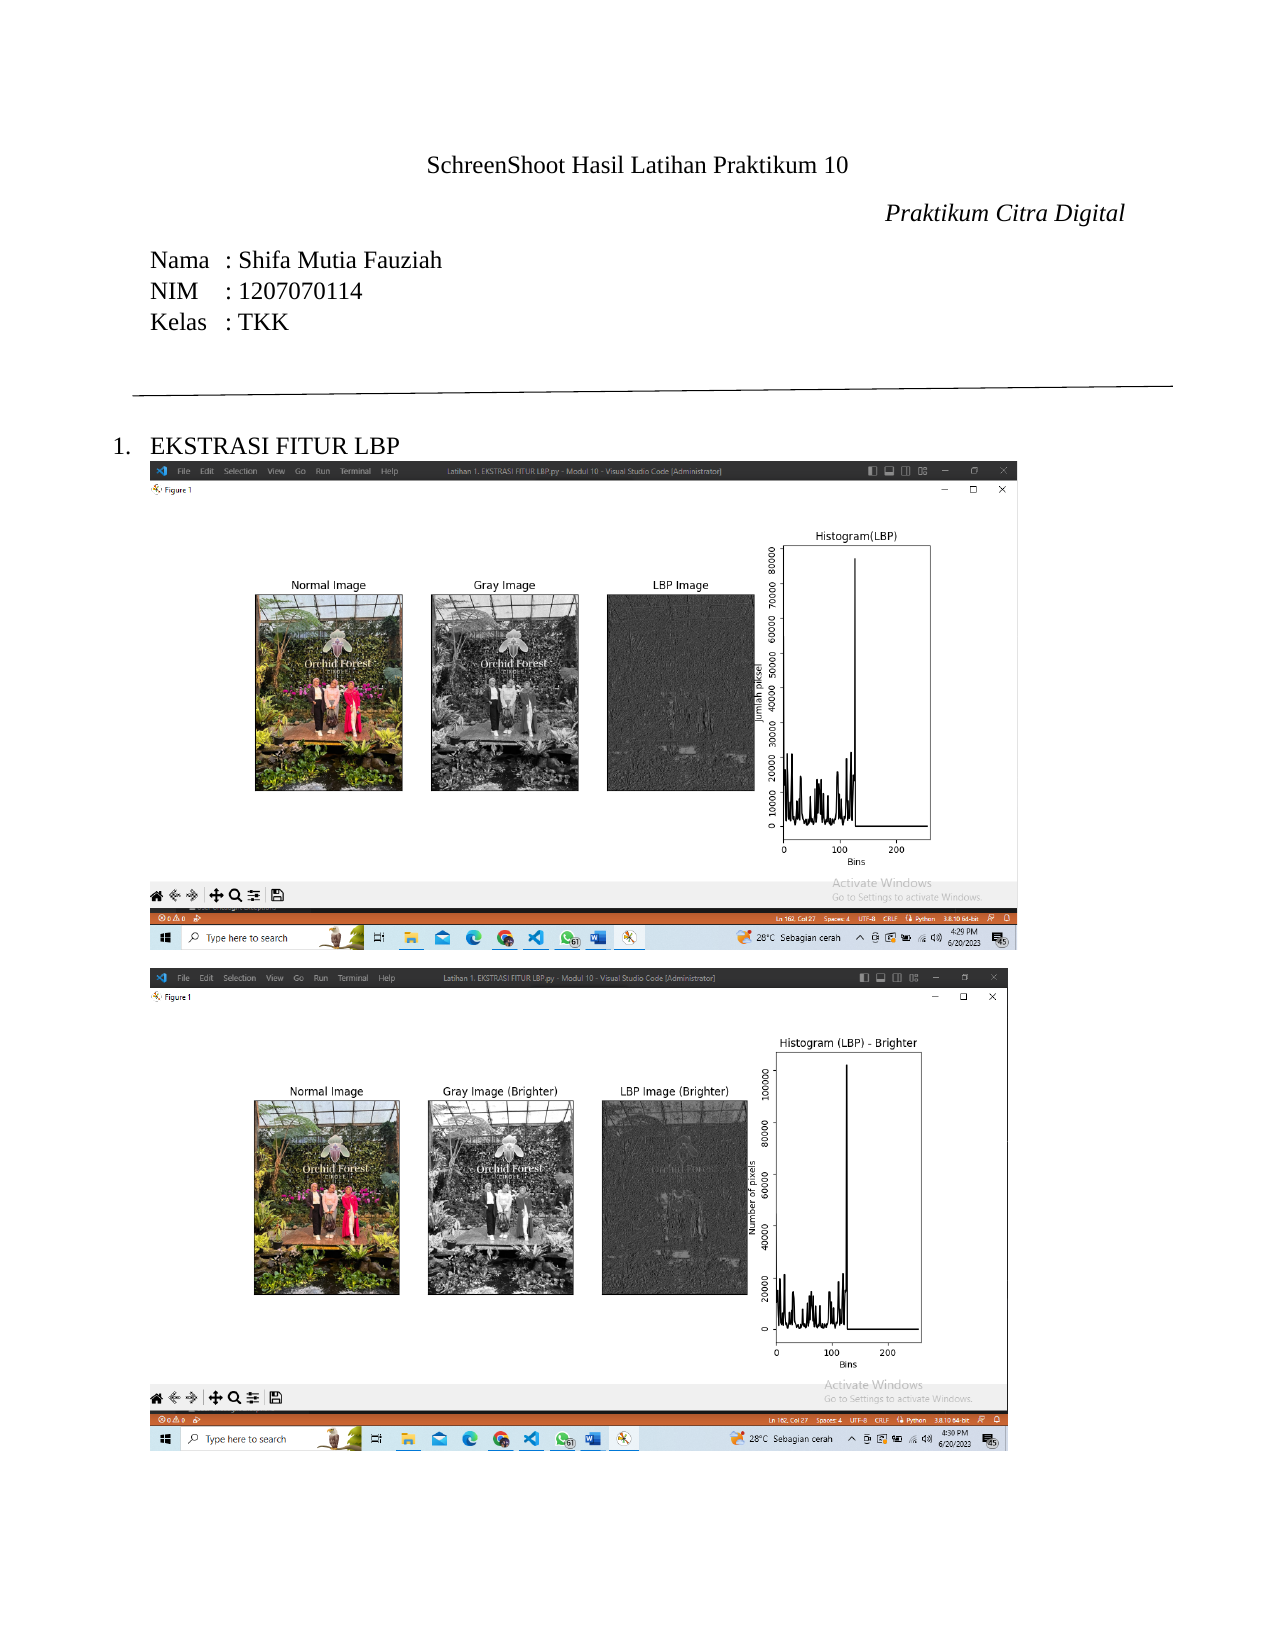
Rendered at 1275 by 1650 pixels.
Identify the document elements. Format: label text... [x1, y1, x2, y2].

text NIM : 1207070114 [150, 276, 1125, 305]
picture [150, 461, 1018, 950]
text SchreenShoot Hasil Latihan Praktikum 10 [150, 150, 1125, 179]
text Praktikum Citra Digital [150, 198, 1125, 226]
text Kelas : TKK [150, 307, 1125, 336]
text Nama : Shifa Mutia Fauziah [150, 245, 1125, 274]
picture [150, 968, 1008, 1451]
subtitle EKSTRASI FITUR LBP [112, 431, 1125, 459]
